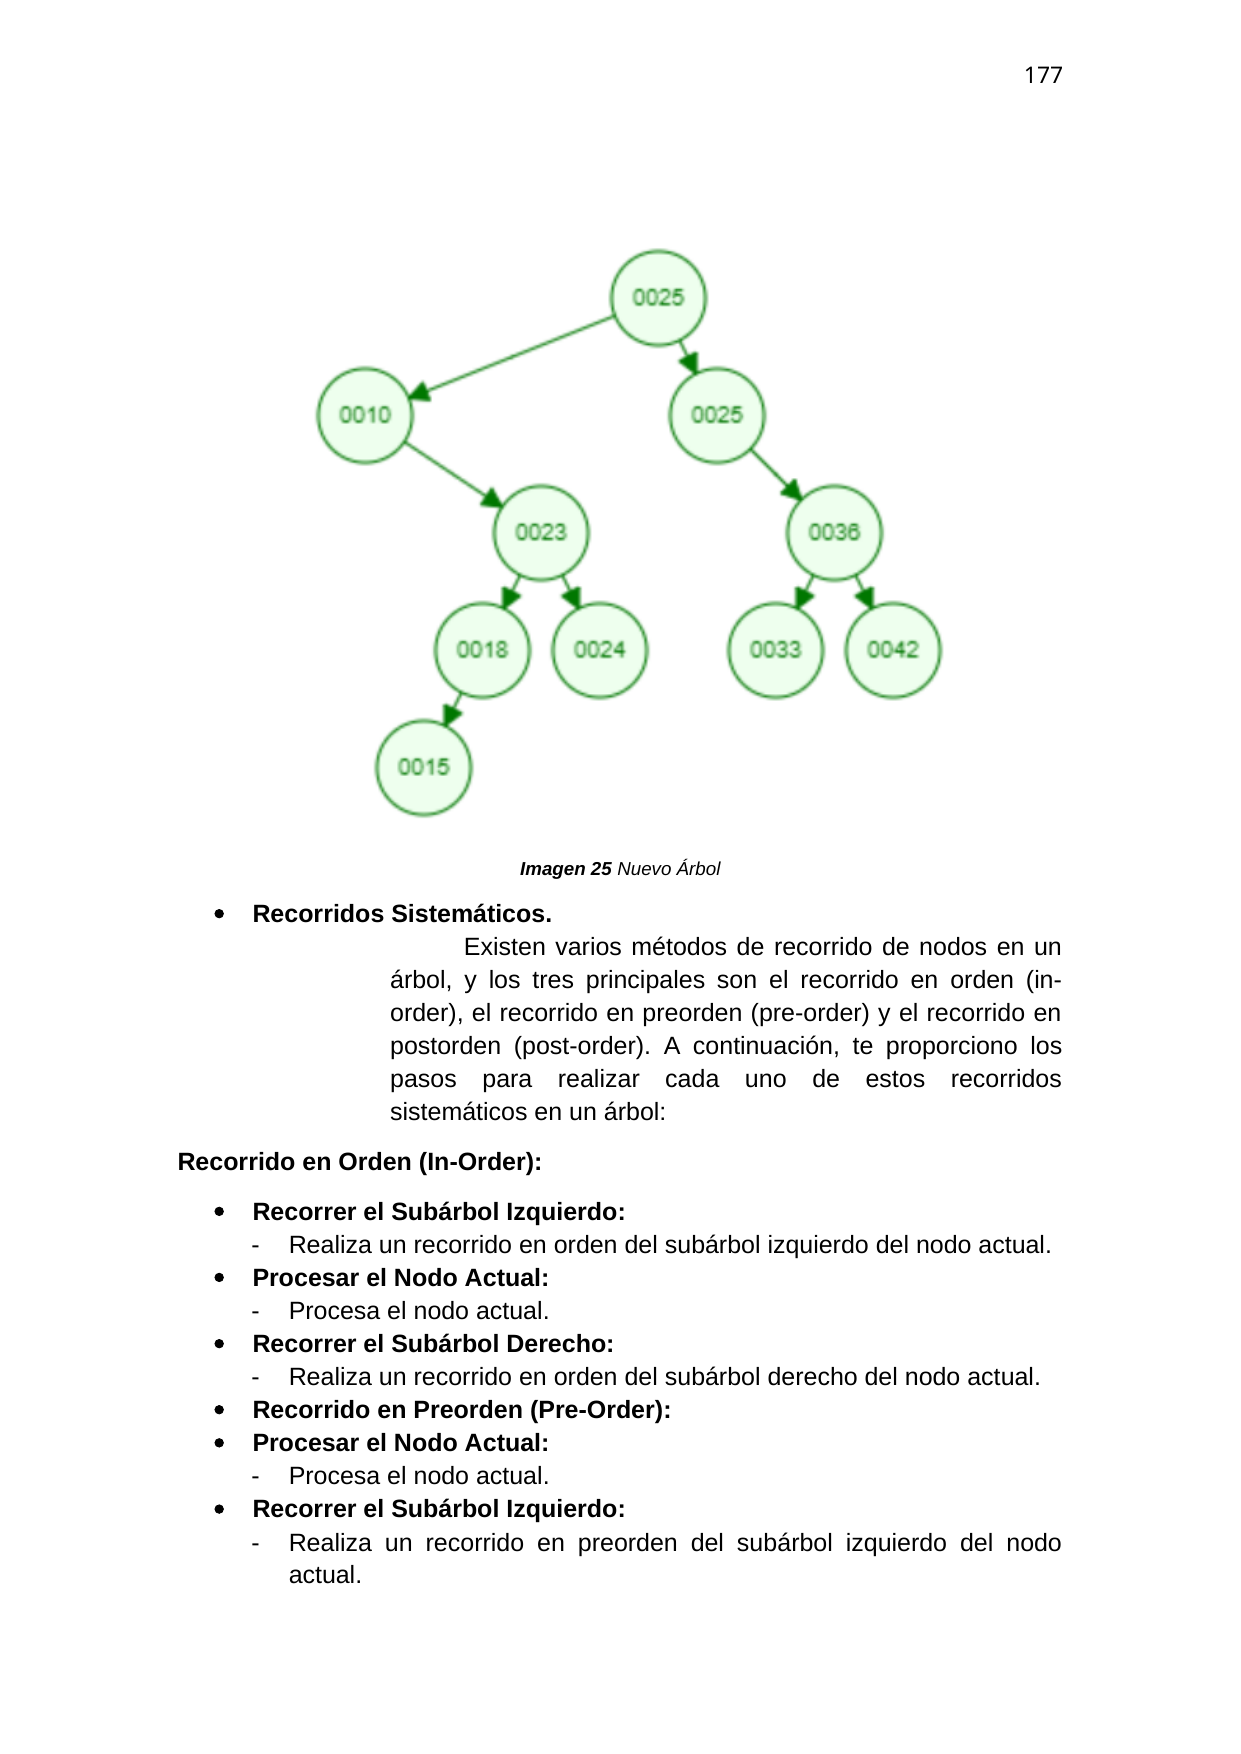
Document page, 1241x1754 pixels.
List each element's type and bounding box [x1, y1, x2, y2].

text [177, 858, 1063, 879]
picture [249, 236, 992, 837]
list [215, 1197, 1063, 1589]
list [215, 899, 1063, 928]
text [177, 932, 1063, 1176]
